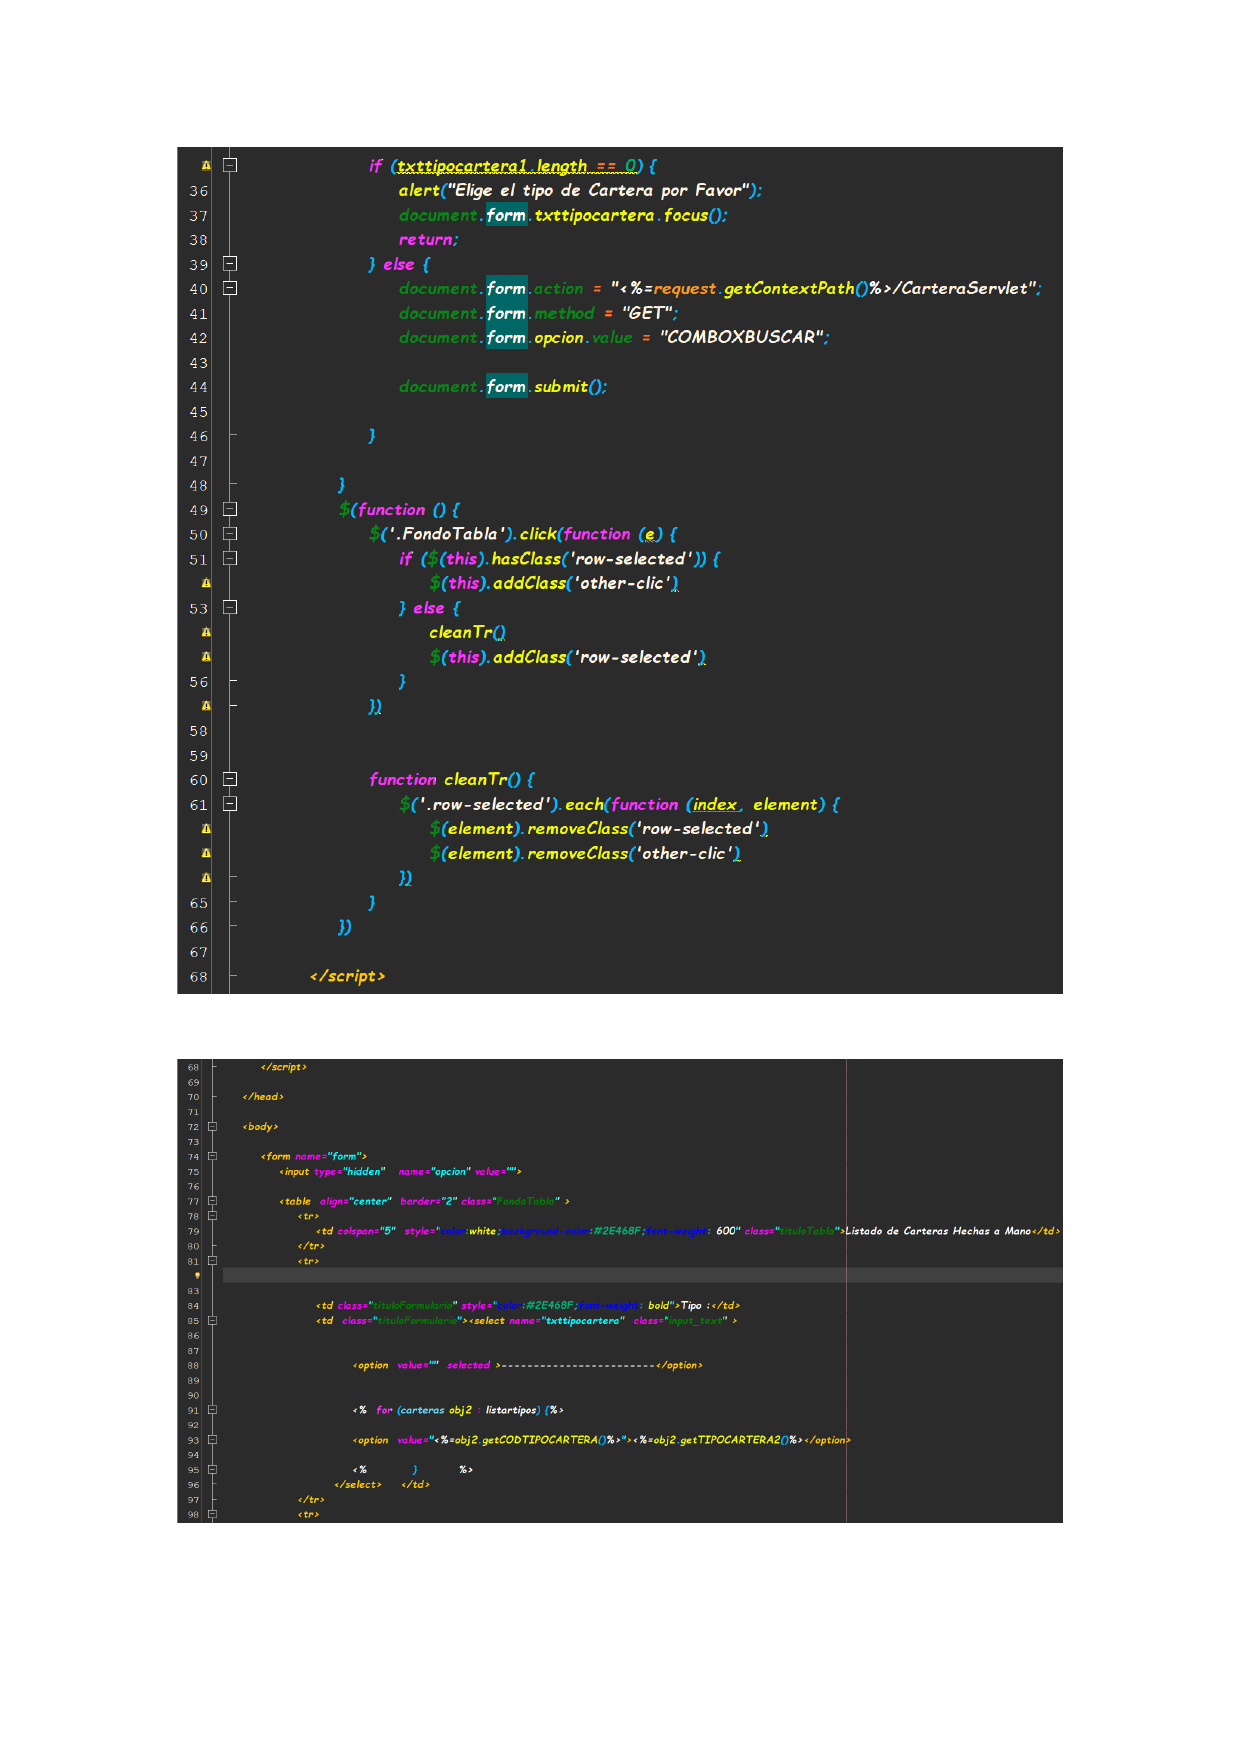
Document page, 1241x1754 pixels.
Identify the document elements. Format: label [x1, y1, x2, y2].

picture [177, 147, 1063, 994]
picture [177, 1059, 1063, 1523]
